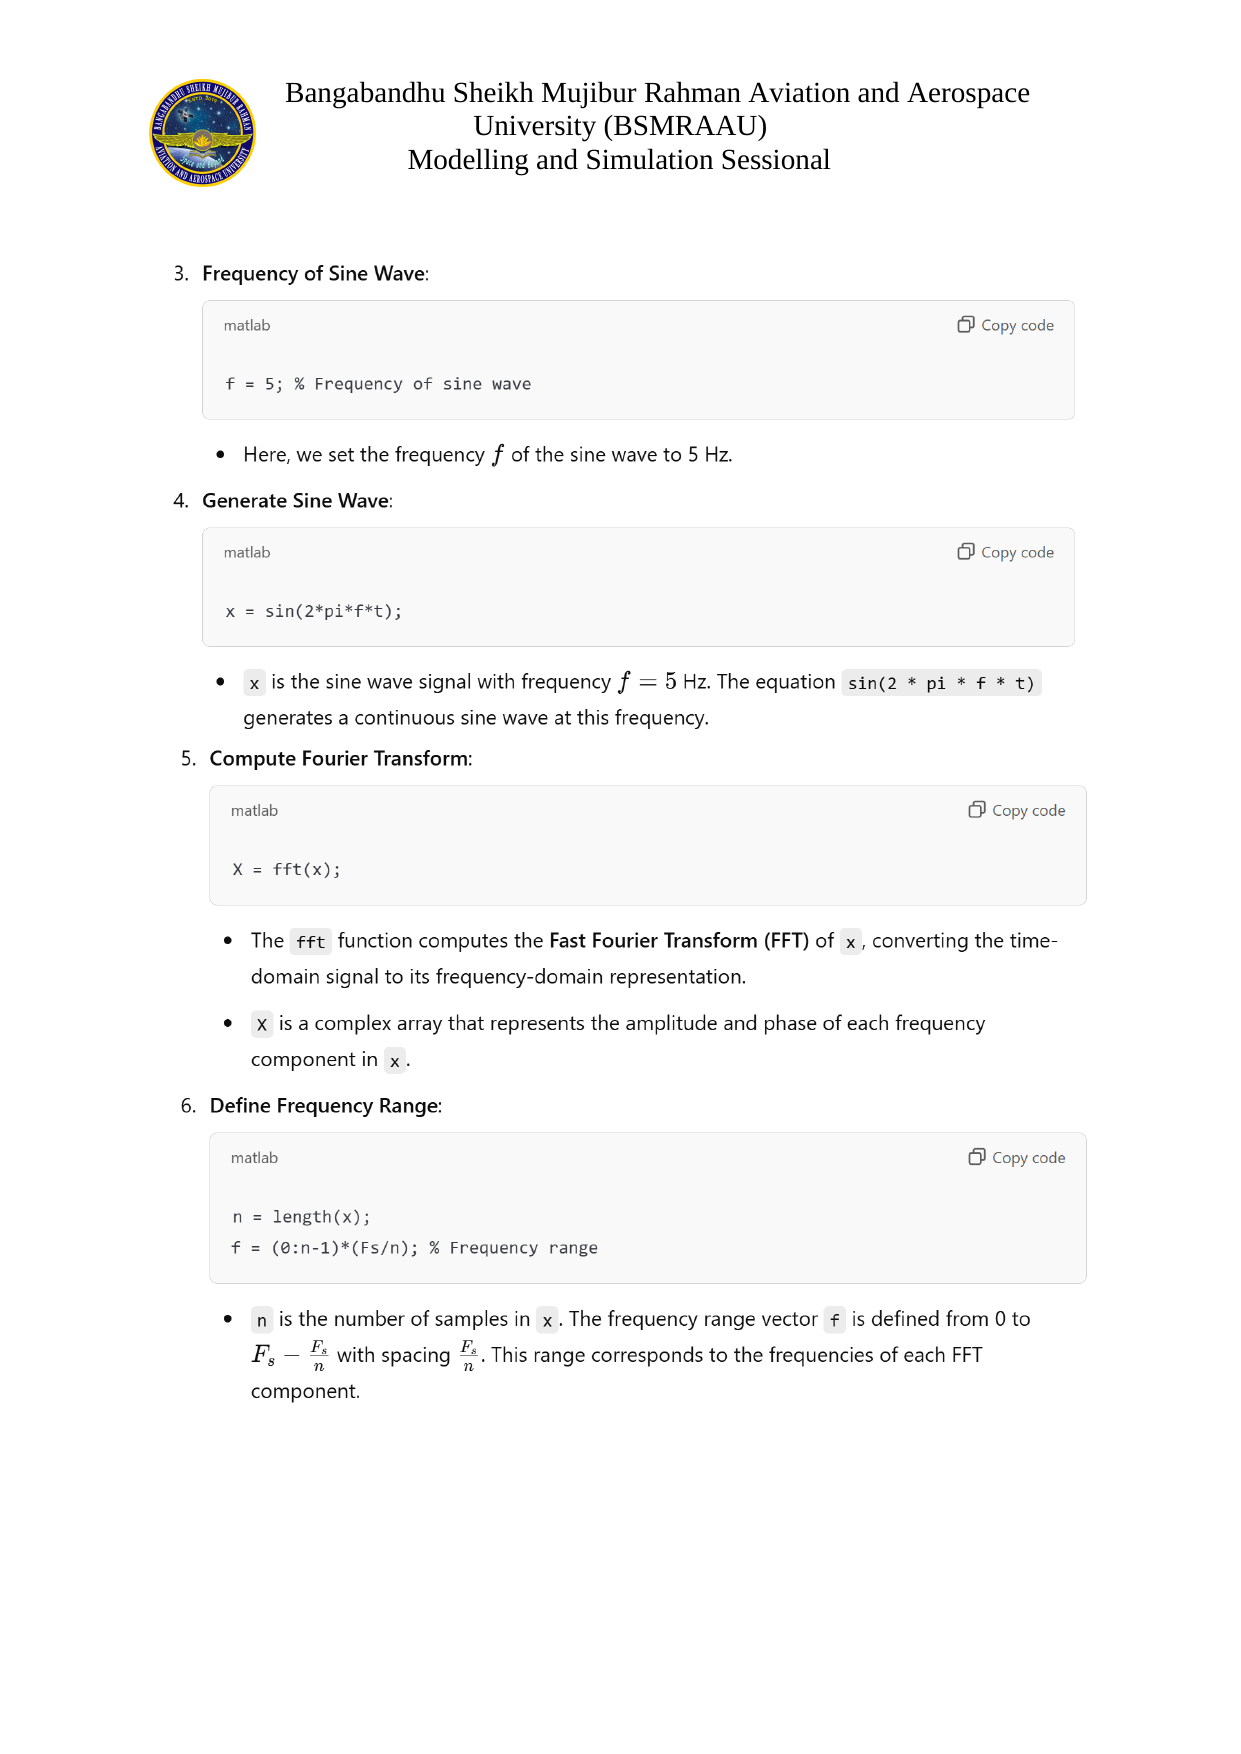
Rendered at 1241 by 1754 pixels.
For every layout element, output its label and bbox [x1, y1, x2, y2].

picture [149, 79, 256, 187]
picture [150, 257, 1091, 1408]
